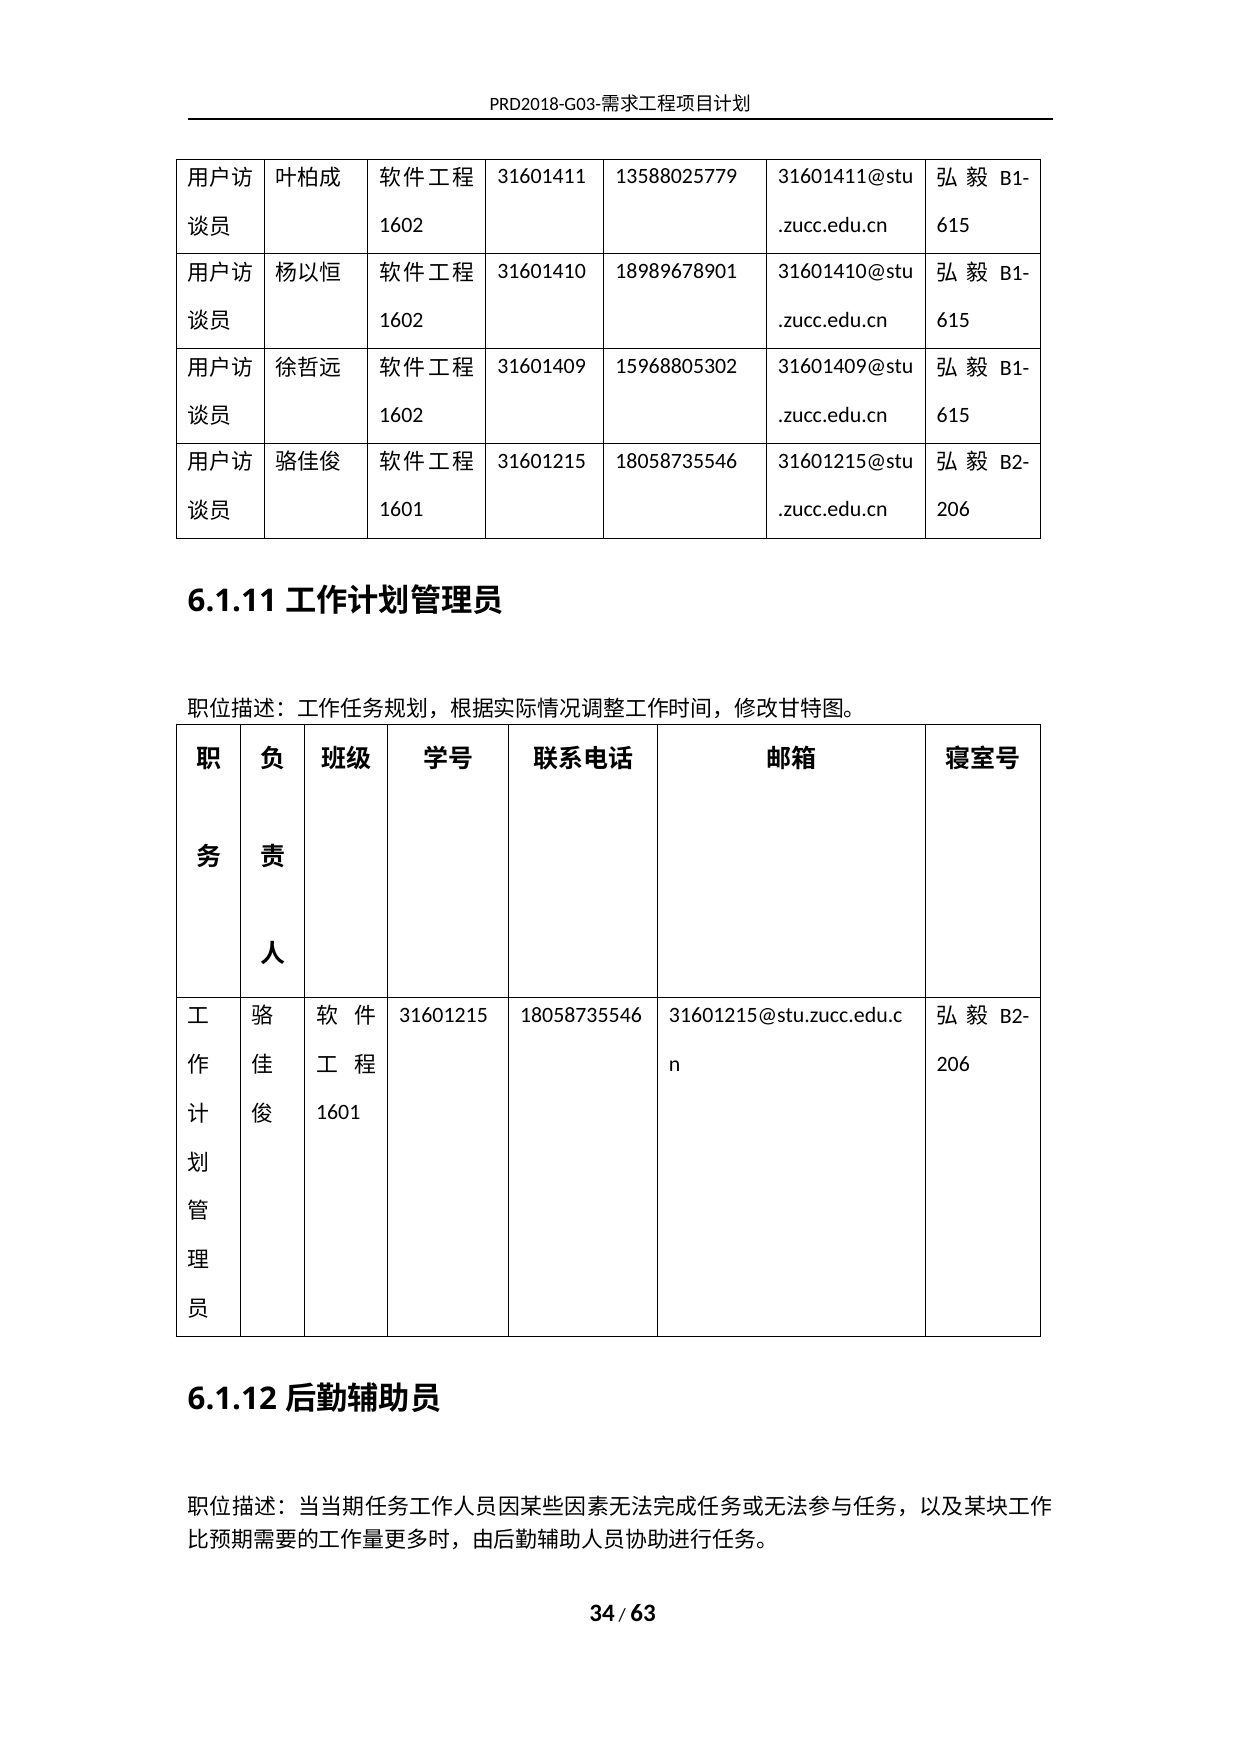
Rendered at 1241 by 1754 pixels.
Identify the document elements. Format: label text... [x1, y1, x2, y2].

table_cell 31601410@stu.zucc.edu.cn [767, 254, 925, 348]
table_cell 软件工程1602 [368, 349, 485, 443]
table_cell 31601215 [388, 998, 508, 1336]
table_cell 18058735546 [509, 998, 657, 1336]
table_cell 用户访谈员 [177, 444, 264, 538]
table_cell 弘毅B2-206 [926, 444, 1040, 538]
subtitle 6.1.11 工作计划管理员 [187, 566, 1053, 631]
text 职位描述：工作任务规划，根据实际情况调整工作时间，修改甘特图。 [187, 691, 1053, 723]
table_cell 用户访谈员 [177, 349, 264, 443]
table_cell 软件工程1602 [368, 254, 485, 348]
table_cell 弘毅B1-615 [926, 254, 1040, 348]
table_cell 18989678901 [604, 254, 766, 348]
table_cell 31601409@stu.zucc.edu.cn [767, 349, 925, 443]
subtitle 6.1.12 后勤辅助员 [187, 1364, 1053, 1429]
table_header 联系电话 [509, 725, 657, 997]
table_cell 杨以恒 [265, 254, 367, 348]
table_header 学号 [388, 725, 508, 997]
table_header 寝室号 [926, 725, 1040, 997]
table_cell 徐哲远 [265, 349, 367, 443]
table_cell 软件工程1601 [305, 998, 387, 1336]
table_cell 软件工程1602 [368, 160, 485, 253]
table_cell 31601215@stu.zucc.edu.cn [658, 998, 925, 1336]
table_cell 用户访谈员 [177, 160, 264, 253]
text 职位描述：当当期任务工作人员因某些因素无法完成任务或无法参与任务，以及某块工作比预期需要的工作量更多时，由后勤辅助人员协助进行任务。 [187, 1489, 1053, 1554]
table_header 职务 [177, 725, 240, 997]
table_cell 15968805302 [604, 349, 766, 443]
table_header 负责人 [241, 725, 304, 997]
table_cell 用户访谈员 [177, 254, 264, 348]
table_cell 31601215@stu.zucc.edu.cn [767, 444, 925, 538]
table_cell 弘毅B2-206 [926, 998, 1040, 1336]
table_cell 13588025779 [604, 160, 766, 253]
table_header 邮箱 [658, 725, 925, 997]
table_cell 软件工程1601 [368, 444, 485, 538]
table_cell 骆佳俊 [241, 998, 304, 1336]
table_cell 31601411 [486, 160, 603, 253]
table_cell 31601215 [486, 444, 603, 538]
table_cell 31601411@stu.zucc.edu.cn [767, 160, 925, 253]
table_cell 弘毅B1-615 [926, 349, 1040, 443]
table_cell 31601409 [486, 349, 603, 443]
table_cell 弘毅B1-615 [926, 160, 1040, 253]
table_cell 31601410 [486, 254, 603, 348]
table_cell 叶柏成 [265, 160, 367, 253]
table_header 班级 [305, 725, 387, 997]
table_cell 骆佳俊 [265, 444, 367, 538]
table_cell 工作计划管理员 [177, 998, 240, 1336]
table_cell 18058735546 [604, 444, 766, 538]
